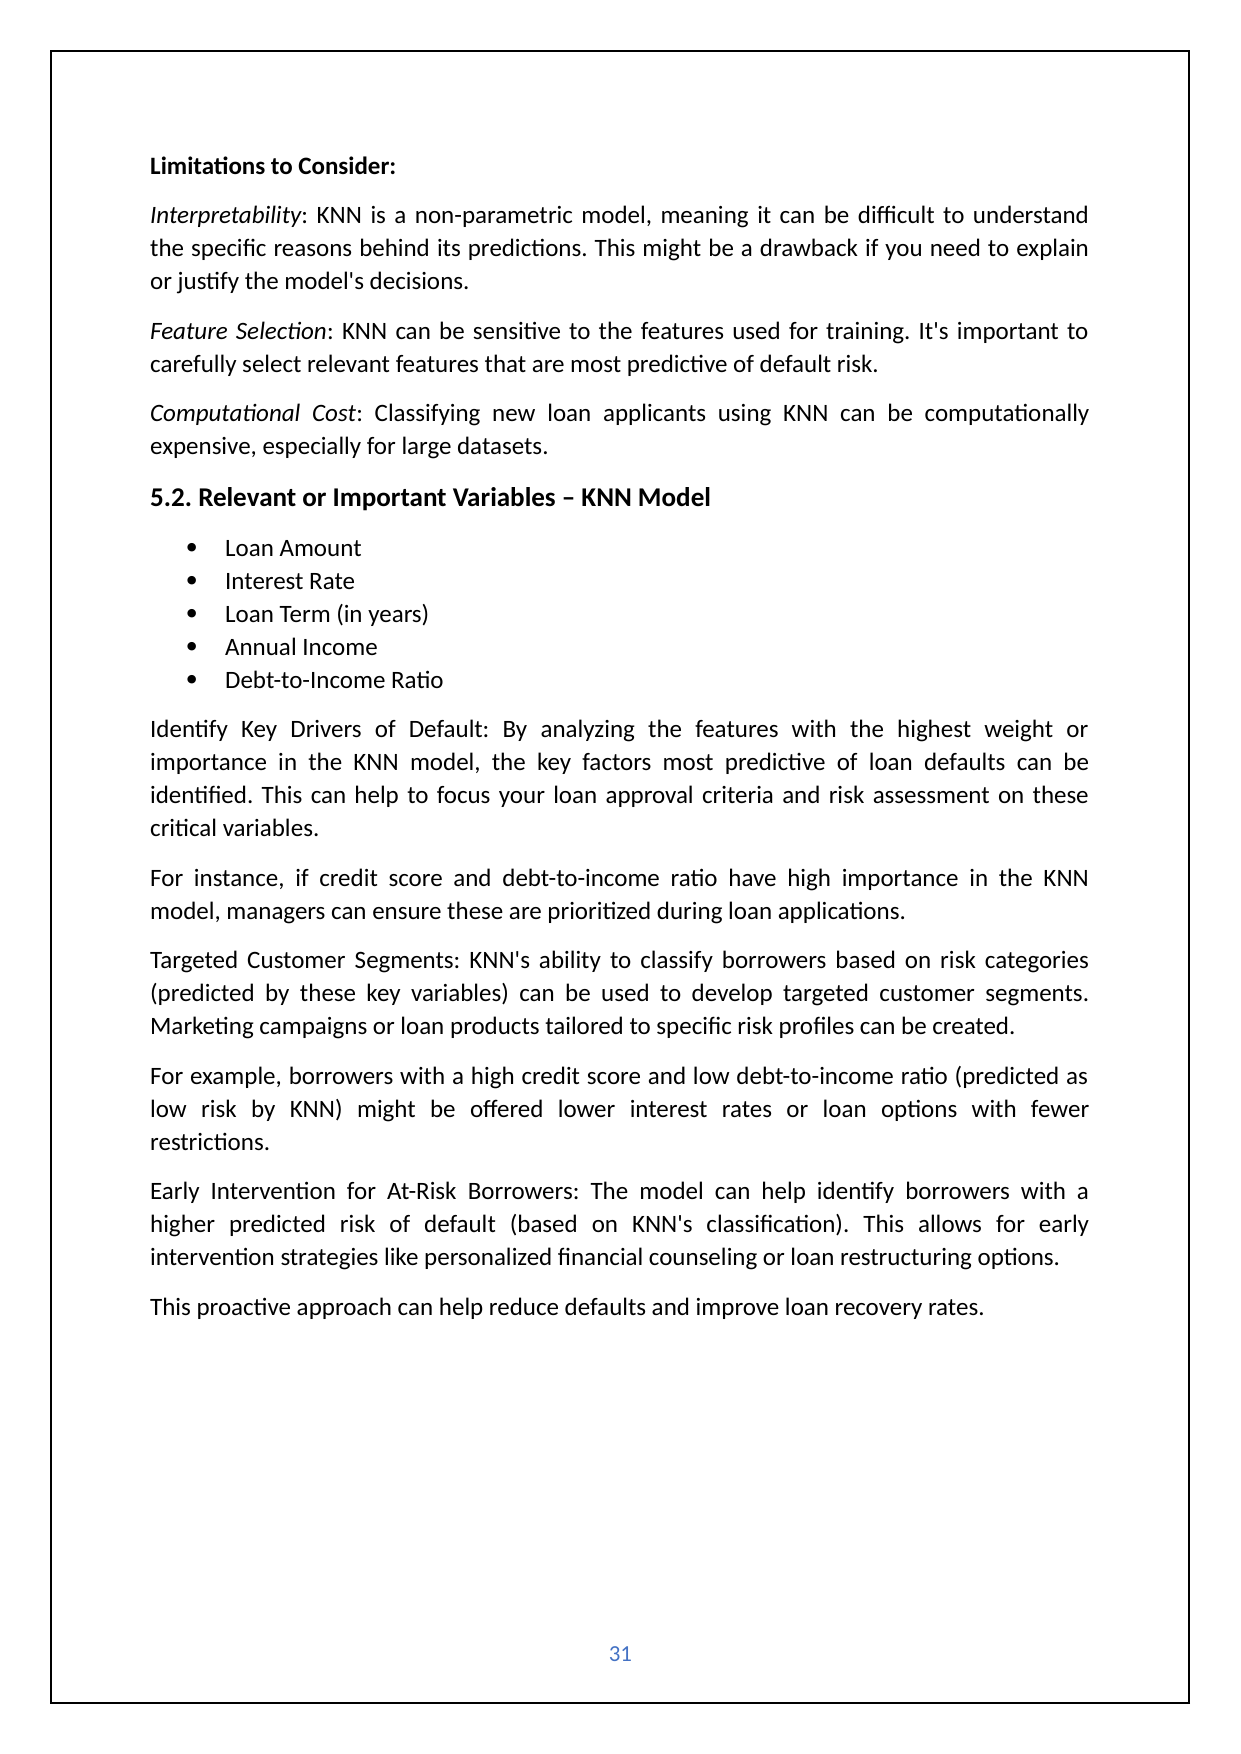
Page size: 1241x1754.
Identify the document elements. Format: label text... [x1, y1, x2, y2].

list Annual Income [187, 631, 1090, 662]
text For instance, if credit score and debt-to-income ratio have high importance in the KNN model, managers can ensure these are prioritized during loan applications. [150, 862, 1090, 925]
text Computational Cost: Classifying new loan applicants using KNN can be computationally expensive, especially for large datasets. [150, 397, 1090, 461]
text Limitations to Consider: [150, 150, 1090, 181]
text Interpretability: KNN is a non-parametric model, meaning it can be difficult to understand the specific reasons behind its predictions. This might be a drawback if you need to explain or justify the model's decisions. [150, 199, 1090, 296]
text For example, borrowers with a high credit score and low debt-to-income ratio (predicted as low risk by KNN) might be offered lower interest rates or loan options with fewer restrictions. [150, 1060, 1090, 1156]
list Loan Term (in years) [187, 598, 1090, 629]
text Identify Key Drivers of Default: By analyzing the features with the highest weight or importance in the KNN model, the key factors most predictive of loan defaults can be identified. This can help to focus your loan approval criteria and risk assessment on these critical variables. [150, 713, 1090, 843]
text Early Intervention for At-Risk Borrowers: The model can help identify borrowers with a higher predicted risk of default (based on KNN's classification). This allows for early intervention strategies like personalized financial counseling or loan restructuring options. [150, 1175, 1090, 1272]
text Targeted Customer Segments: KNN's ability to classify borrowers based on risk categories (predicted by these key variables) can be used to develop targeted customer segments. Marketing campaigns or loan products tailored to specific risk profiles can be created. [150, 944, 1090, 1041]
list Interest Rate [187, 565, 1090, 596]
list Debt-to-Income Ratio [187, 664, 1090, 694]
text Feature Selection: KNN can be sensitive to the features used for training. It's important to carefully select relevant features that are most predictive of default risk. [150, 315, 1090, 378]
text 5.2. Relevant or Important Variables – KNN Model [150, 480, 1090, 513]
list Loan Amount [187, 532, 1090, 563]
text This proactive approach can help reduce defaults and improve loan recovery rates. [150, 1291, 1090, 1321]
